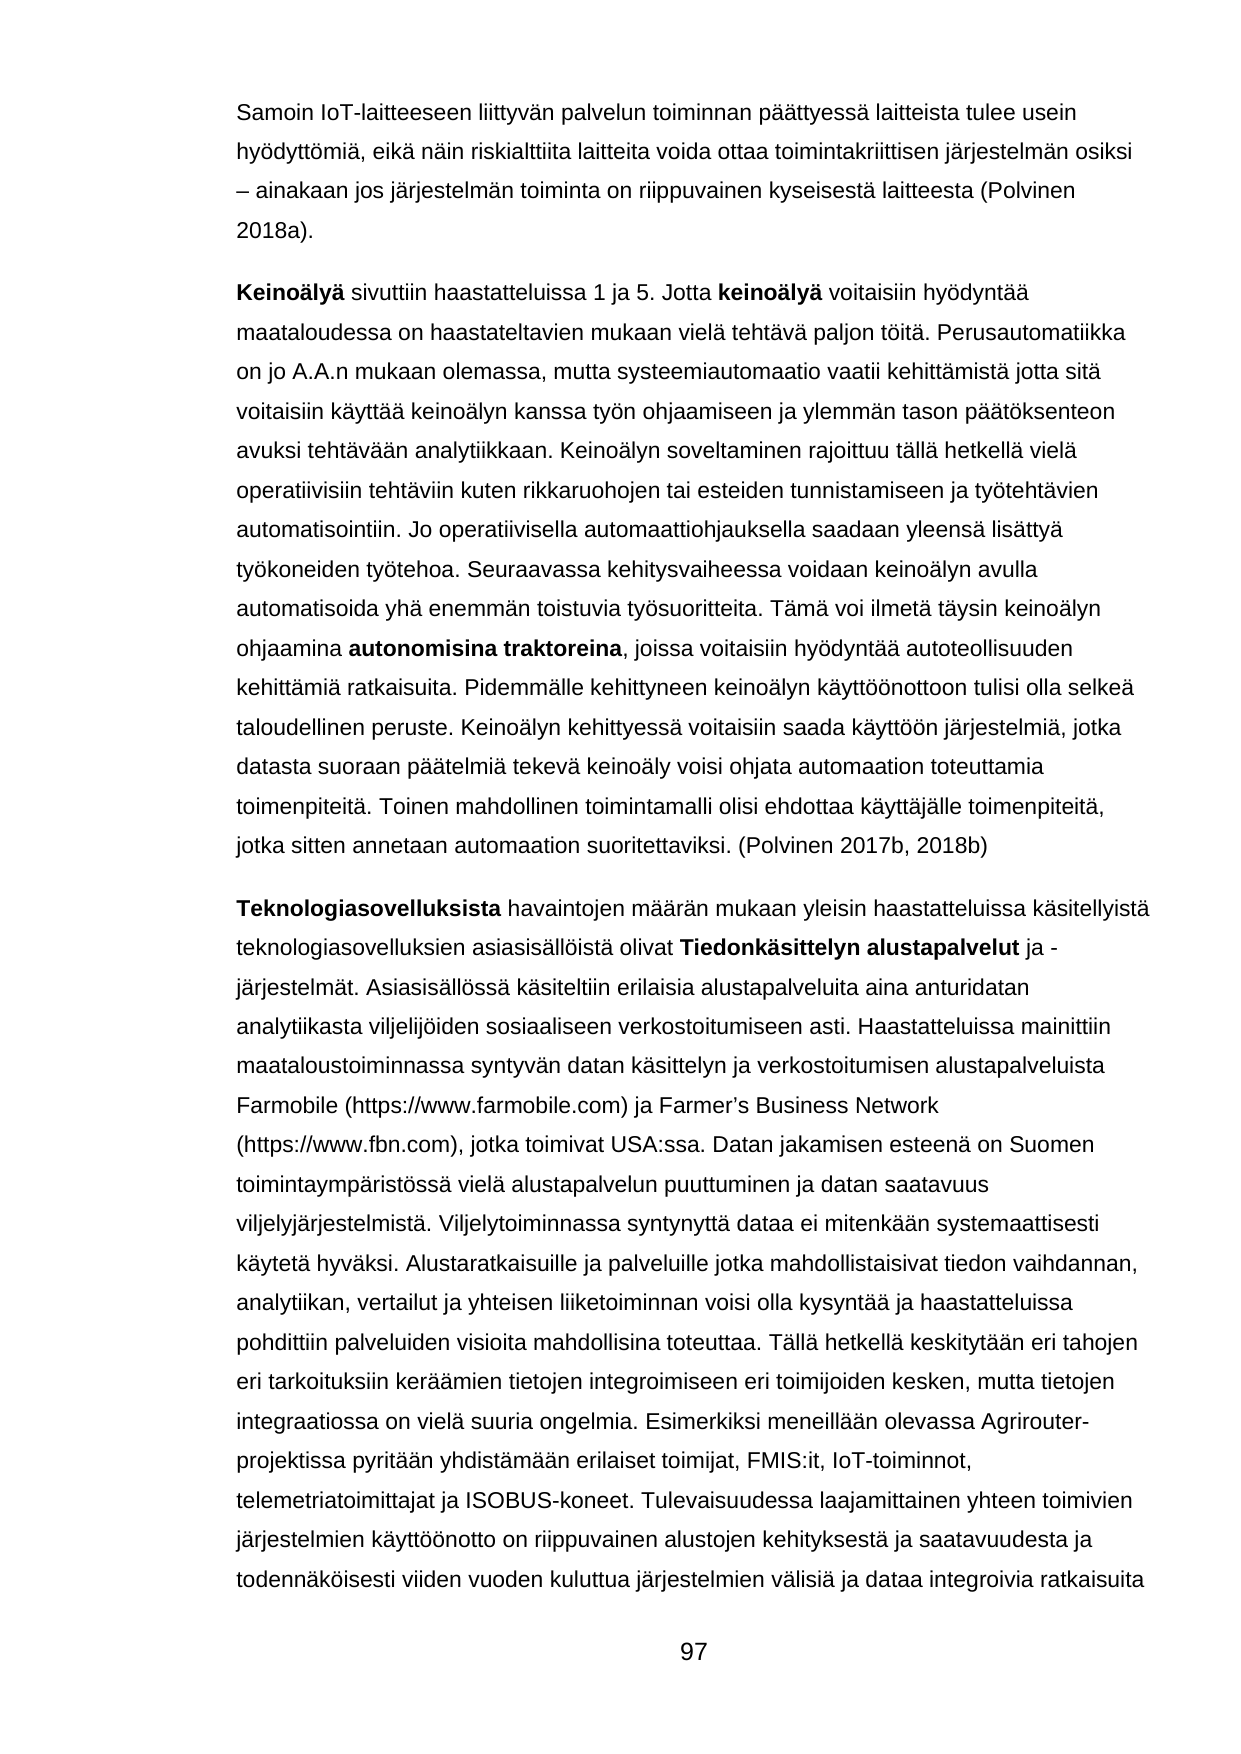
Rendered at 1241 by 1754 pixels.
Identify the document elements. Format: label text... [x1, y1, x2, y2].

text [236, 894, 1152, 1592]
text Keinoälyä sivuttiin haastatteluissa 1 ja 5. Jotta keinoälyä voitaisiin hyödyntää maataloudessa on haastateltavien mukaan vielä tehtävä paljon töitä. Perusautomatiikka on jo A.A.n mukaan olemassa, mutta systeemiautomaatio vaatii kehittämistä jotta sitä voitaisiin käyttää keinoälyn kanssa työn ohjaamiseen ja ylemmän tason päätöksenteon avuksi tehtävään analytiikkaan. Keinoälyn soveltaminen rajoittuu tällä hetkellä vielä operatiivisiin tehtäviin kuten rikkaruohojen tai esteiden tunnistamiseen ja työtehtävien automatisointiin. Jo operatiivisella automaattiohjauksella saadaan yleensä lisättyä työkoneiden työtehoa. Seuraavassa kehitysvaiheessa voidaan keinoälyn avulla automatisoida yhä enemmän toistuvia työsuoritteita. Tämä voi ilmetä täysin keinoälyn ohjaamina autonomisina traktoreina, joissa voitaisiin hyödyntää autoteollisuuden kehittämiä ratkaisuita. Pidemmälle kehittyneen keinoälyn käyttöönottoon tulisi olla selkeä taloudellinen peruste. Keinoälyn kehittyessä voitaisiin saada käyttöön järjestelmiä, jotka datasta suoraan päätelmiä tekevä keinoäly voisi ohjata automaation toteuttamia toimenpiteitä. Toinen mahdollinen toimintamalli olisi ehdottaa käyttäjälle toimenpiteitä, jotka sitten annetaan automaation suoritettaviksi. (Polvinen 2017b, 2018b) [236, 279, 1152, 858]
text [236, 98, 1152, 243]
